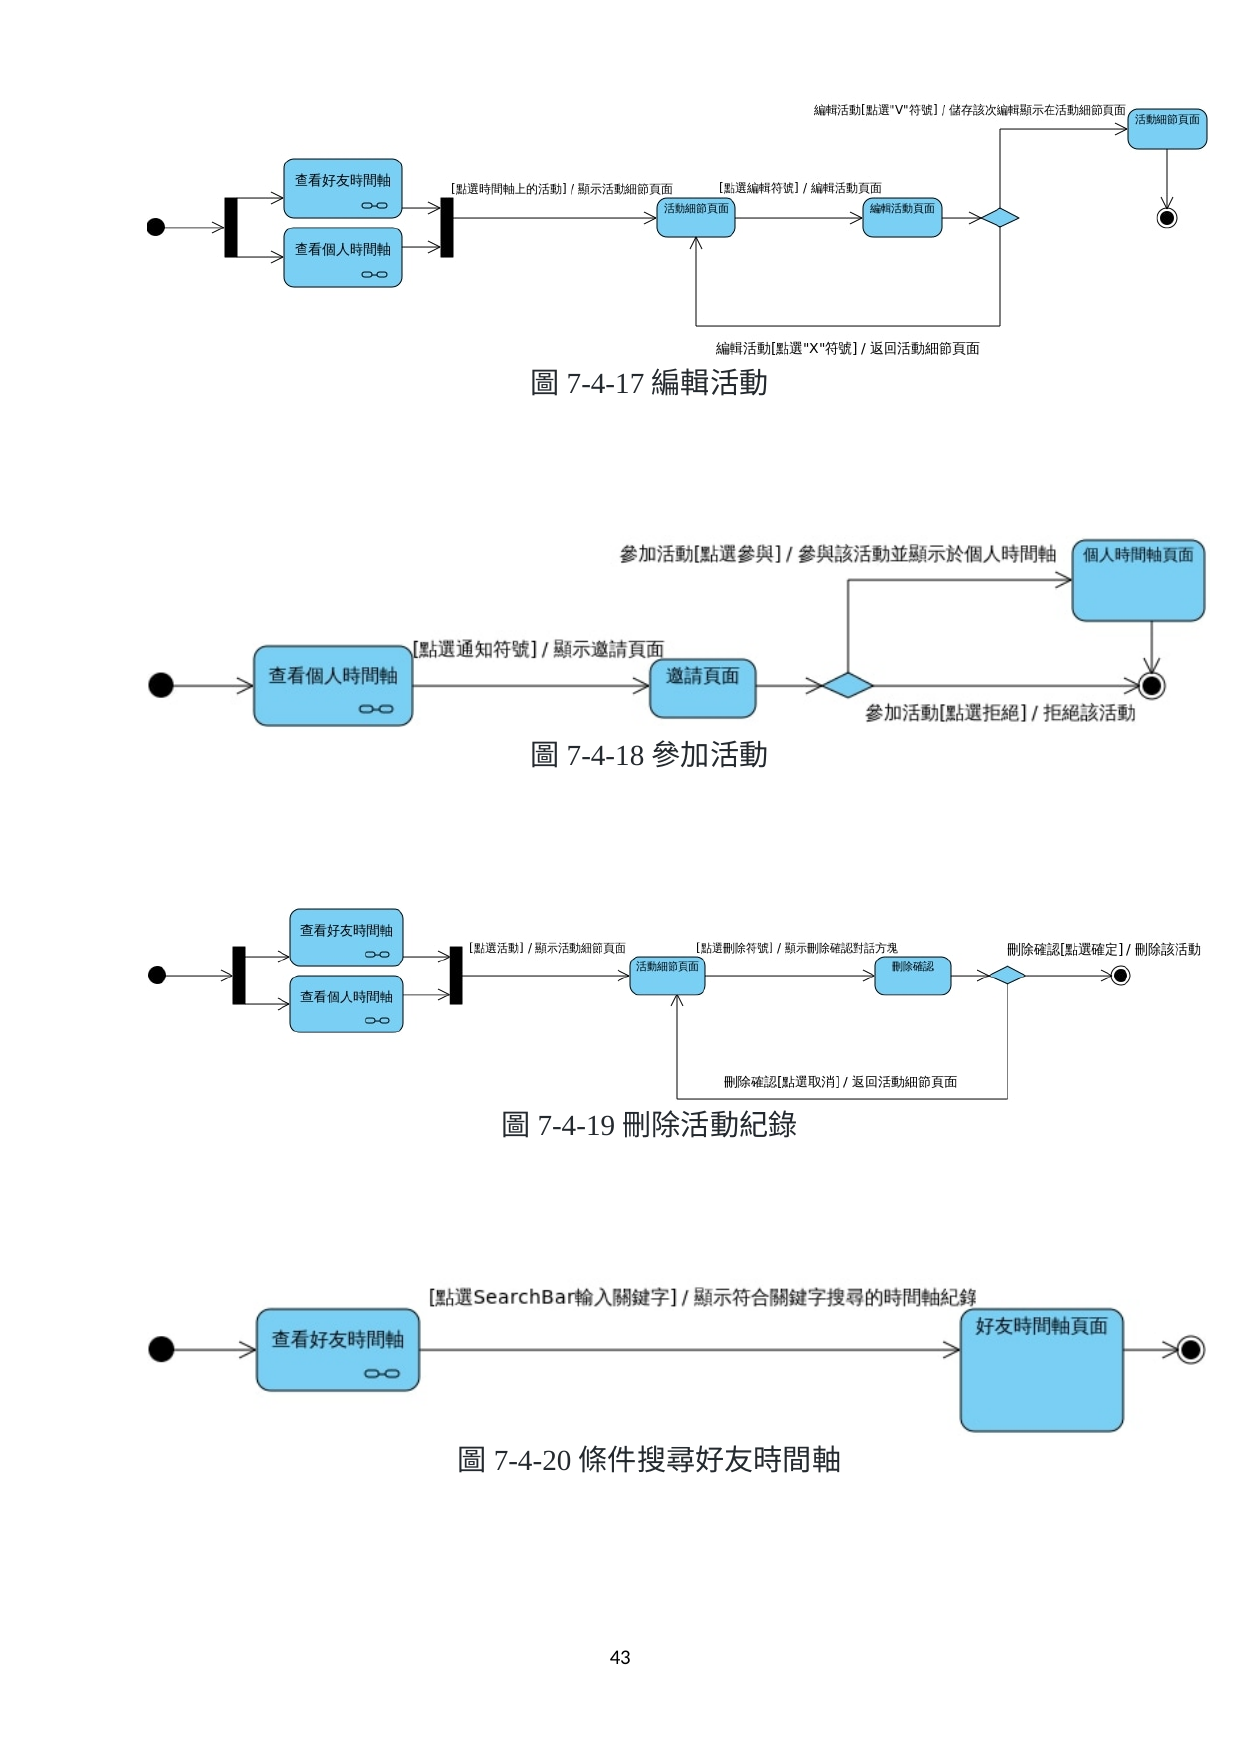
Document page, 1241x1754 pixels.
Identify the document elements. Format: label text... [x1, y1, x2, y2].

picture [147, 1278, 1210, 1437]
text 圖 7-4-20 條件搜尋好友時間軸 [89, 1436, 1152, 1479]
text 圖 7-4-19 刪除活動紀錄 [89, 1102, 1152, 1144]
picture [147, 535, 1210, 731]
text 圖 7-4-18 參加活動 [89, 731, 1152, 773]
picture [147, 907, 1210, 1102]
text 圖 7-4-17 編輯活動 [89, 359, 1152, 402]
picture [147, 97, 1210, 360]
